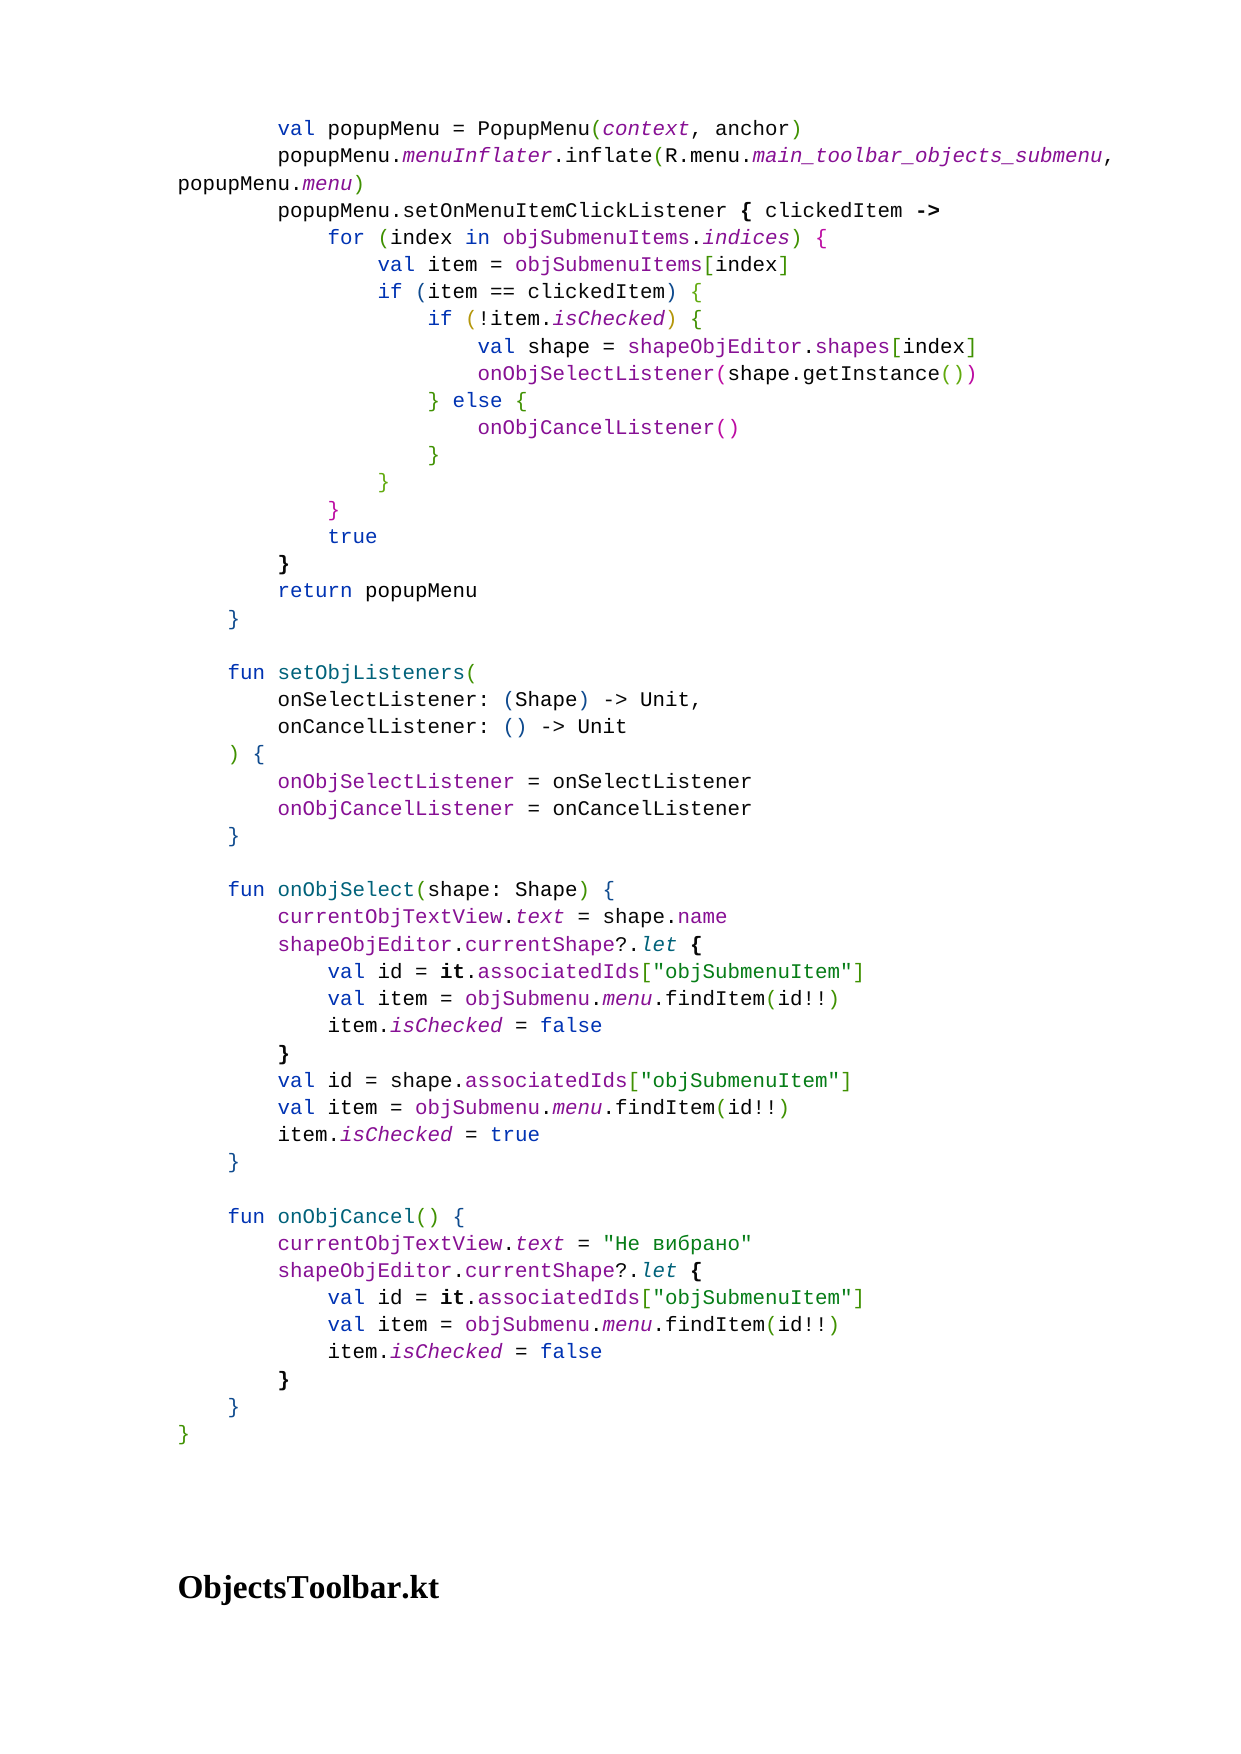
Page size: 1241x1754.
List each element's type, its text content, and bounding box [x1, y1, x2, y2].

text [177, 118, 1152, 631]
text ObjectsToolbar.kt [177, 1567, 1152, 1605]
text fun onObjCancel() { currentObjTextView.text = "Не вибрано" shapeObjEditor.currentShape?.let { val id = it.associatedIds["objSubmenuItem"] val item = objSubmenu.menu.findItem(id!!) item.isChecked = false } } } [177, 1178, 1152, 1477]
text fun setObjListeners( onSelectListener: (Shape) -> Unit, onCancelListener: () -> Unit ) { onObjSelectListener = onSelectListener onObjCancelListener = onCancelListener } [177, 635, 1152, 849]
text fun onObjSelect(shape: Shape) { currentObjTextView.text = shape.name shapeObjEditor.currentShape?.let { val id = it.associatedIds["objSubmenuItem"] val item = objSubmenu.menu.findItem(id!!) item.isChecked = false } val id = shape.associatedIds["objSubmenuItem"] val item = objSubmenu.menu.findItem(id!!) item.isChecked = true } [177, 852, 1152, 1175]
